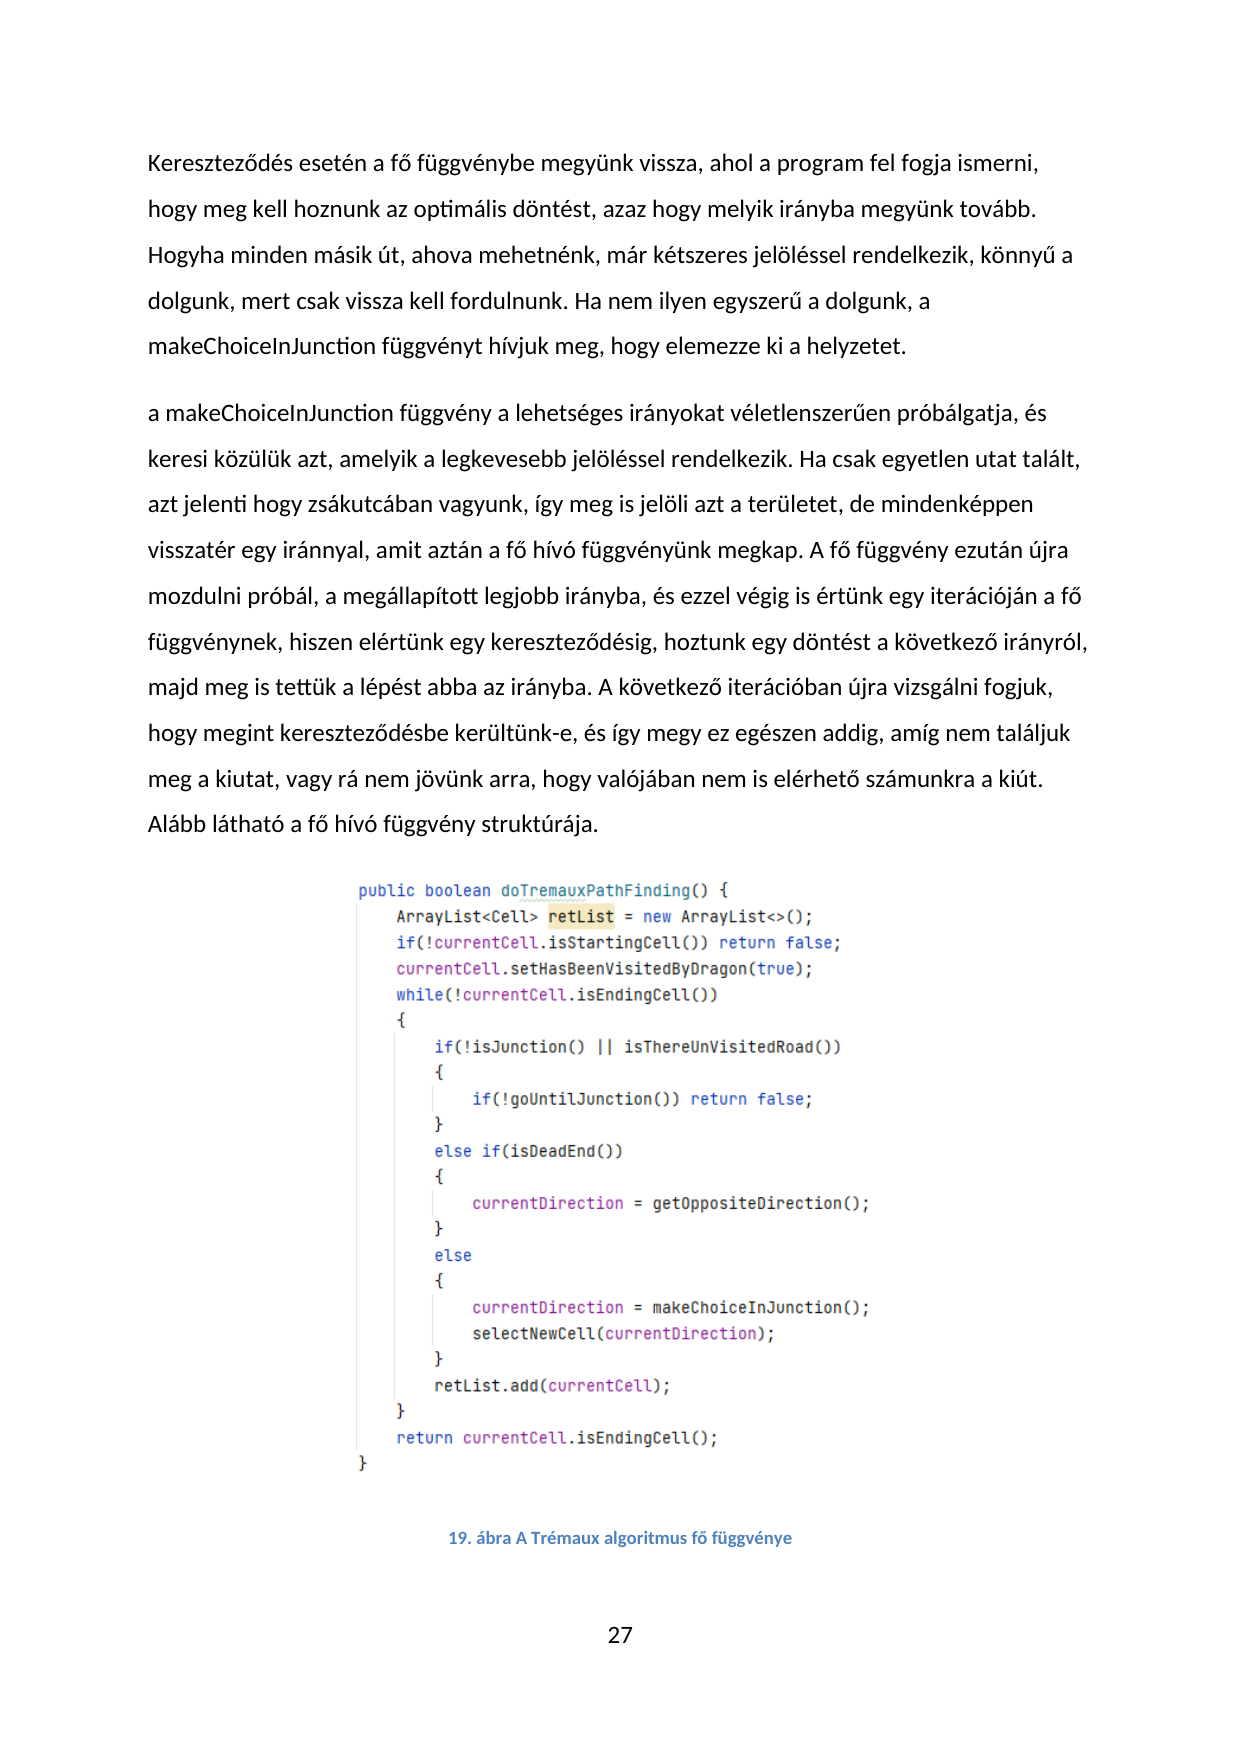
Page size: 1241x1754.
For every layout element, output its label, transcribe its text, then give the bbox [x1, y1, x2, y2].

text 19. ábra A Trémaux algoritmus fő függvénye [148, 1526, 1093, 1549]
picture [349, 875, 891, 1491]
text a makeChoiceInJunction függvény a lehetséges irányokat véletlenszerűen próbálgatja, és keresi közülük azt, amelyik a legkevesebb jelöléssel rendelkezik. Ha csak egyetlen utat talált, azt jelenti hogy zsákutcában vagyunk, így meg is jelöli azt a területet, de mindenképpen visszatér egy iránnyal, amit aztán a fő hívó függvényünk megkap. A fő függvény ezután újra mozdulni próbál, a megállapított legjobb irányba, és ezzel végig is értünk egy iterációján a fő függvénynek, hiszen elértünk egy kereszteződésig, hoztunk egy döntést a következő irányról, majd meg is tettük a lépést abba az irányba. A következő iterációban újra vizsgálni fogjuk, hogy megint kereszteződésbe kerültünk-e, és így megy ez egészen addig, amíg nem találjuk meg a kiutat, vagy rá nem jövünk arra, hogy valójában nem is elérhető számunkra a kiút. Alább látható a fő hívó függvény struktúrája. [148, 397, 1093, 839]
text Kereszteződés esetén a fő függvénybe megyünk vissza, ahol a program fel fogja ismerni, hogy meg kell hoznunk az optimális döntést, azaz hogy melyik irányba megyünk tovább. Hogyha minden másik út, ahova mehetnénk, már kétszeres jelöléssel rendelkezik, könnyű a dolgunk, mert csak vissza kell fordulnunk. Ha nem ilyen egyszerű a dolgunk, a makeChoiceInJunction függvényt hívjuk meg, hogy elemezze ki a helyzetet. [148, 148, 1093, 361]
